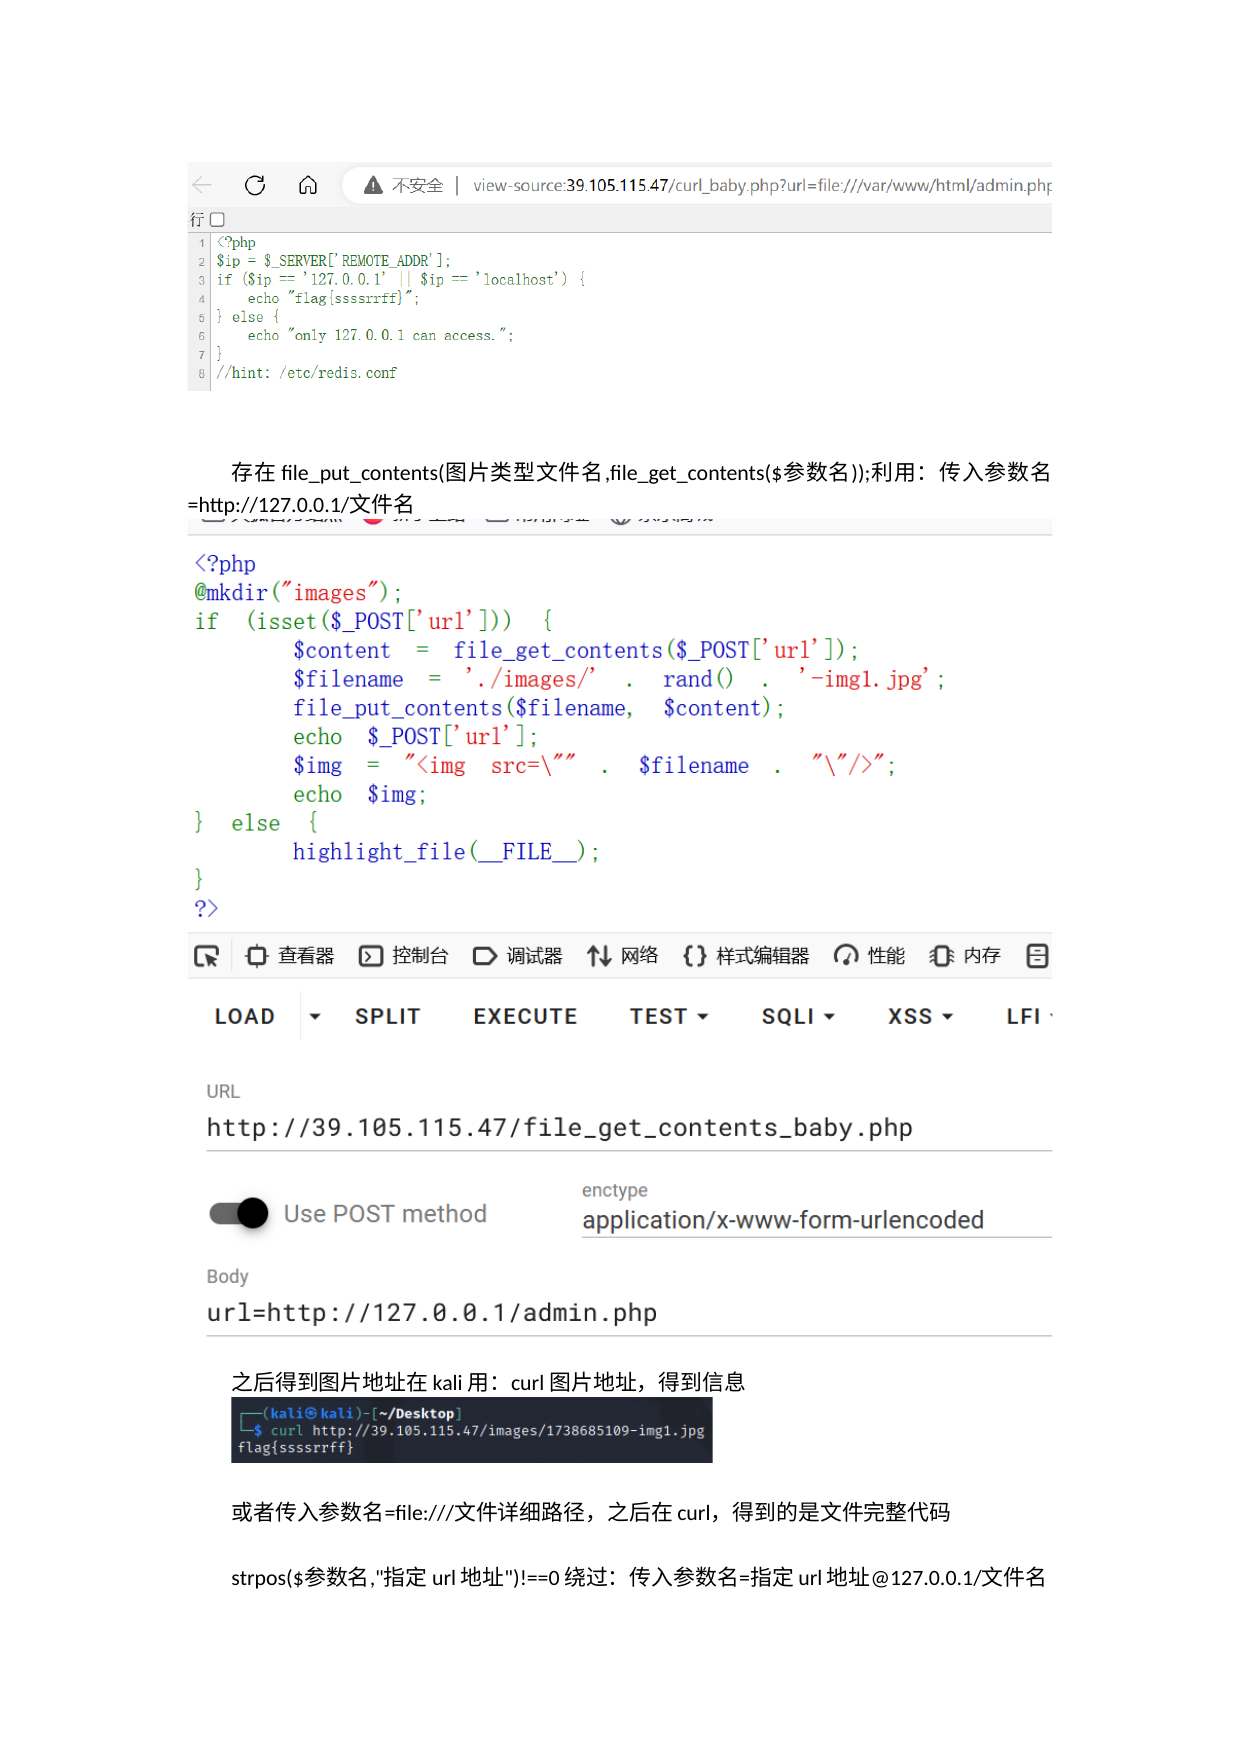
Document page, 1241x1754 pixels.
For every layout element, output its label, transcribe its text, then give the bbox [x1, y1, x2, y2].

picture [231, 1397, 713, 1463]
picture [187, 519, 1053, 1358]
text 存在file_put_contents(图片类型文件名,file_get_contents($参数名));利用：传入参数名=http://127.0.0.1/文件名 [187, 454, 1053, 519]
picture [187, 162, 1052, 391]
text 或者传入参数名=file:///文件详细路径，之后在curl，得到的是文件完整代码 [187, 1494, 1053, 1527]
text 之后得到图片地址在kali用：curl 图片地址，得到信息 [187, 1364, 1053, 1397]
text strpos($参数名,"指定url地址")!==0绕过：传入参数名=指定url地址@127.0.0.1/文件名 [187, 1559, 1053, 1592]
